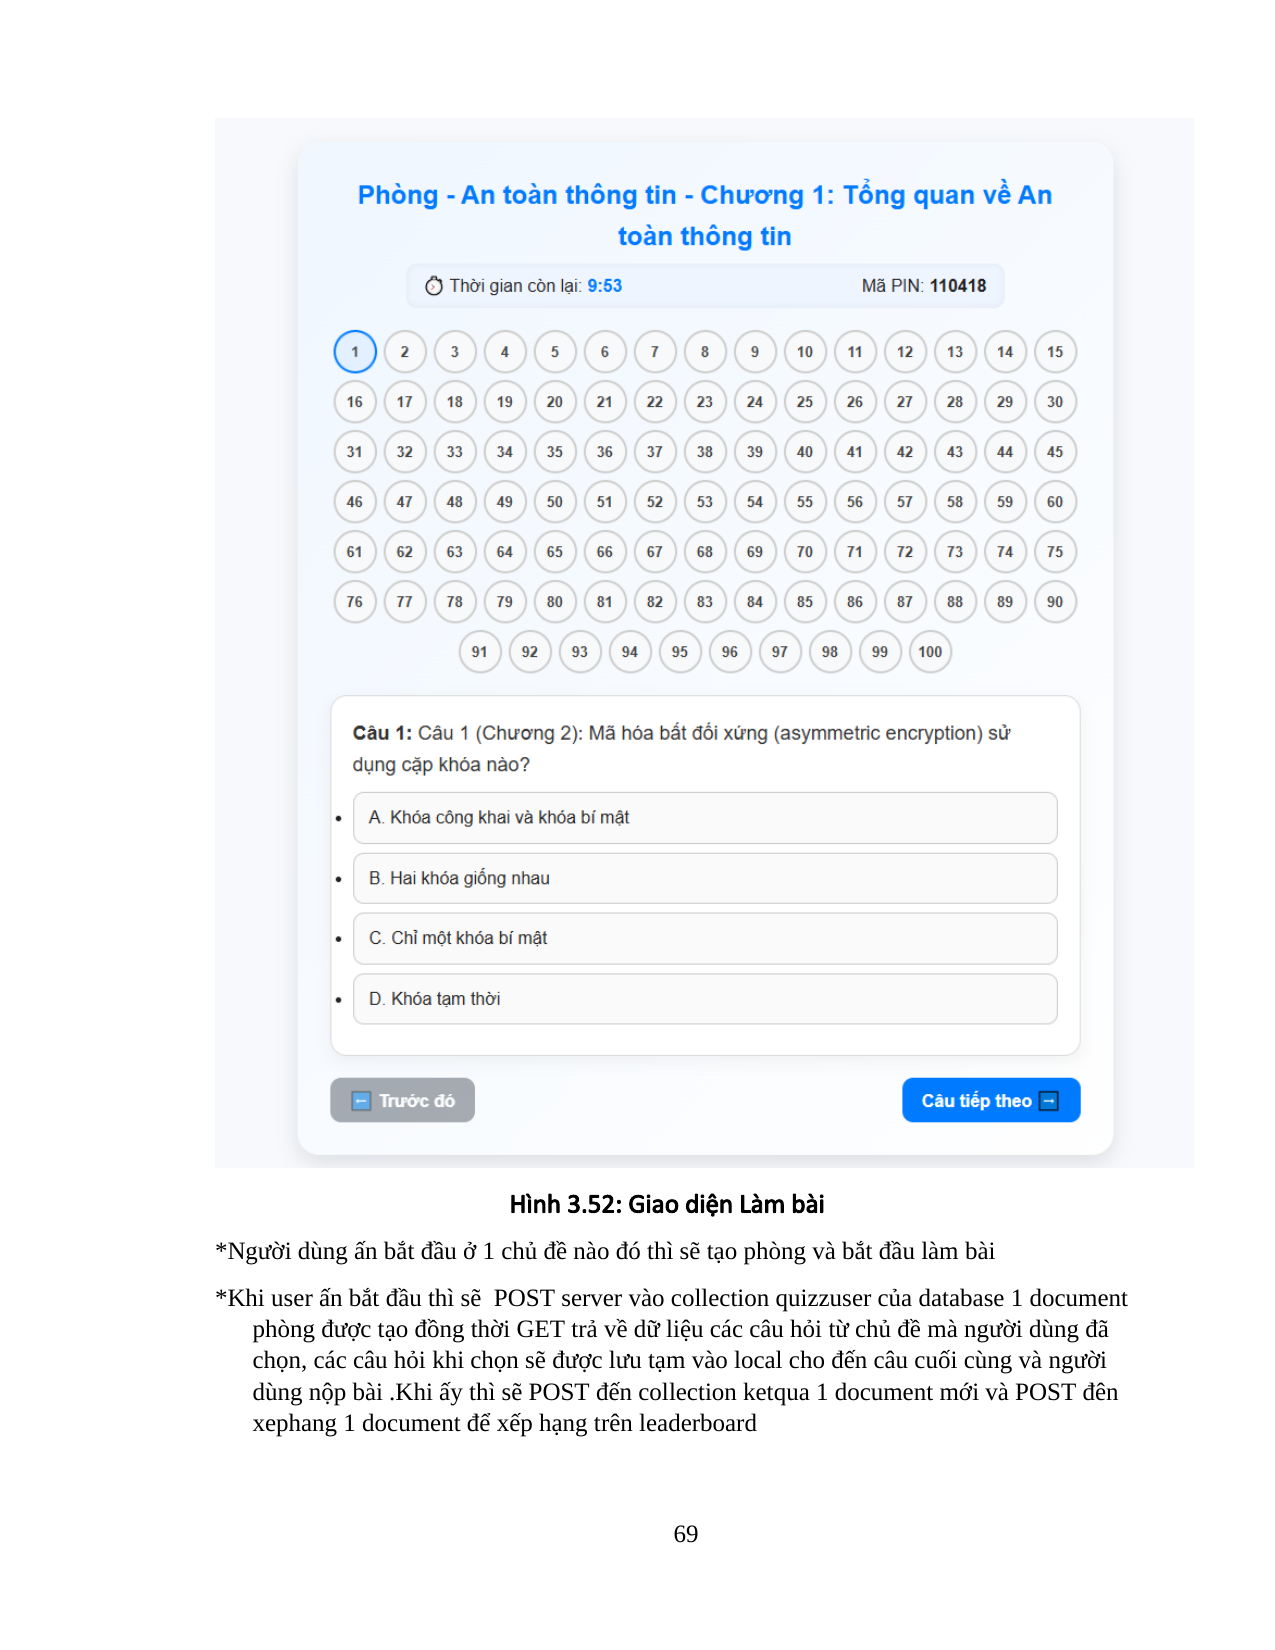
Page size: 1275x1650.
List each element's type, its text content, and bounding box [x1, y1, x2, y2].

picture [214, 118, 1195, 1168]
text *Khi user ấn bắt đầu thì sẽ POST server vào collection quizzuser của database 1 document phòng được tạo đồng thời GET trả về dữ liệu các câu hỏi từ chủ đề mà người dùng đã chọn, các câu hỏi khi chọn sẽ được lưu tạm vào local cho đến câu cuối cùng và người dùng nộp bài .Khi ấy thì sẽ POST đến collection ketqua 1 document mới và POST đên xephang 1 document để xếp hạng trên leaderboard [215, 1283, 1157, 1436]
text Hình 3.52: Giao diện Làm bài [177, 1186, 1157, 1219]
text *Người dùng ấn bắt đầu ở 1 chủ đề nào đó thì sẽ tạo phòng và bắt đầu làm bài [215, 1236, 1157, 1264]
